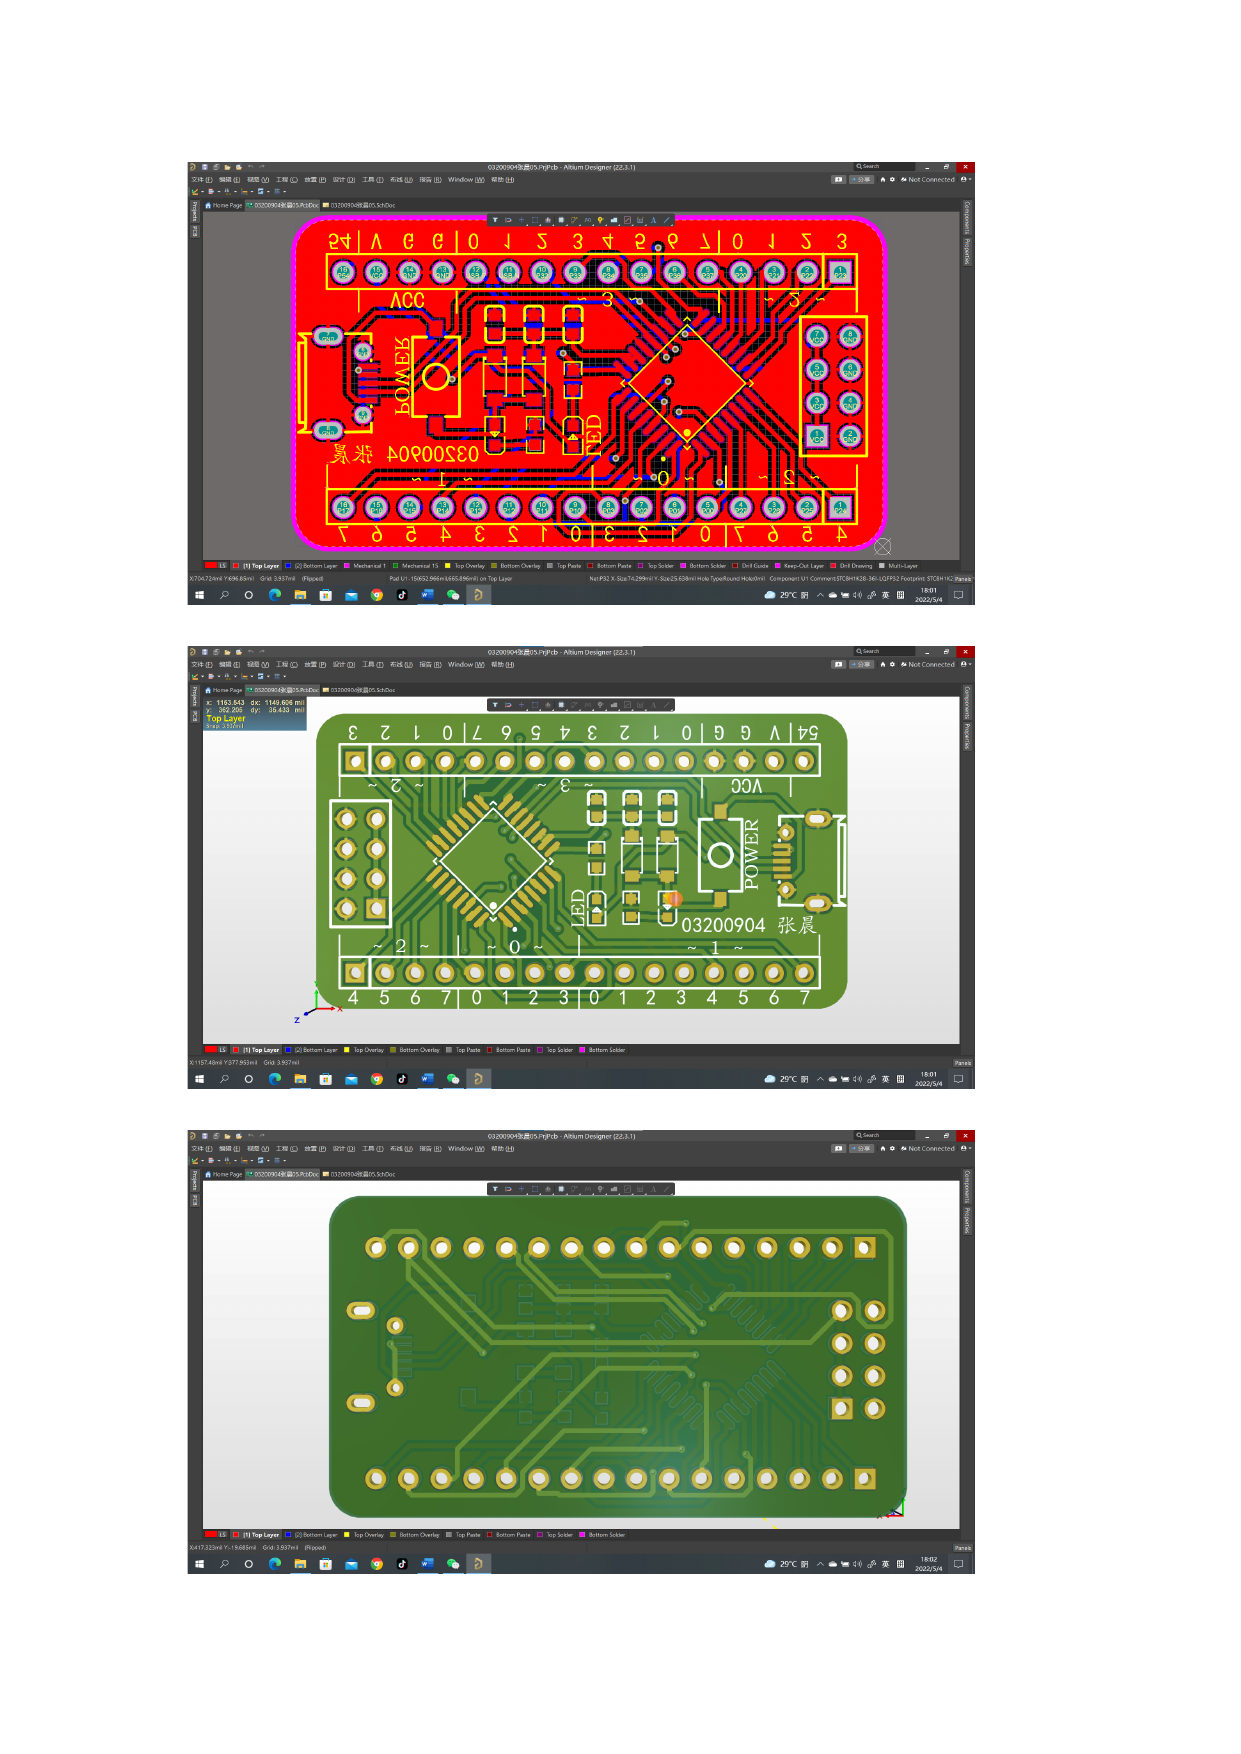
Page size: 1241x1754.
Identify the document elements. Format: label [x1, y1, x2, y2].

picture [187, 162, 975, 605]
picture [187, 646, 975, 1089]
picture [187, 1130, 975, 1574]
